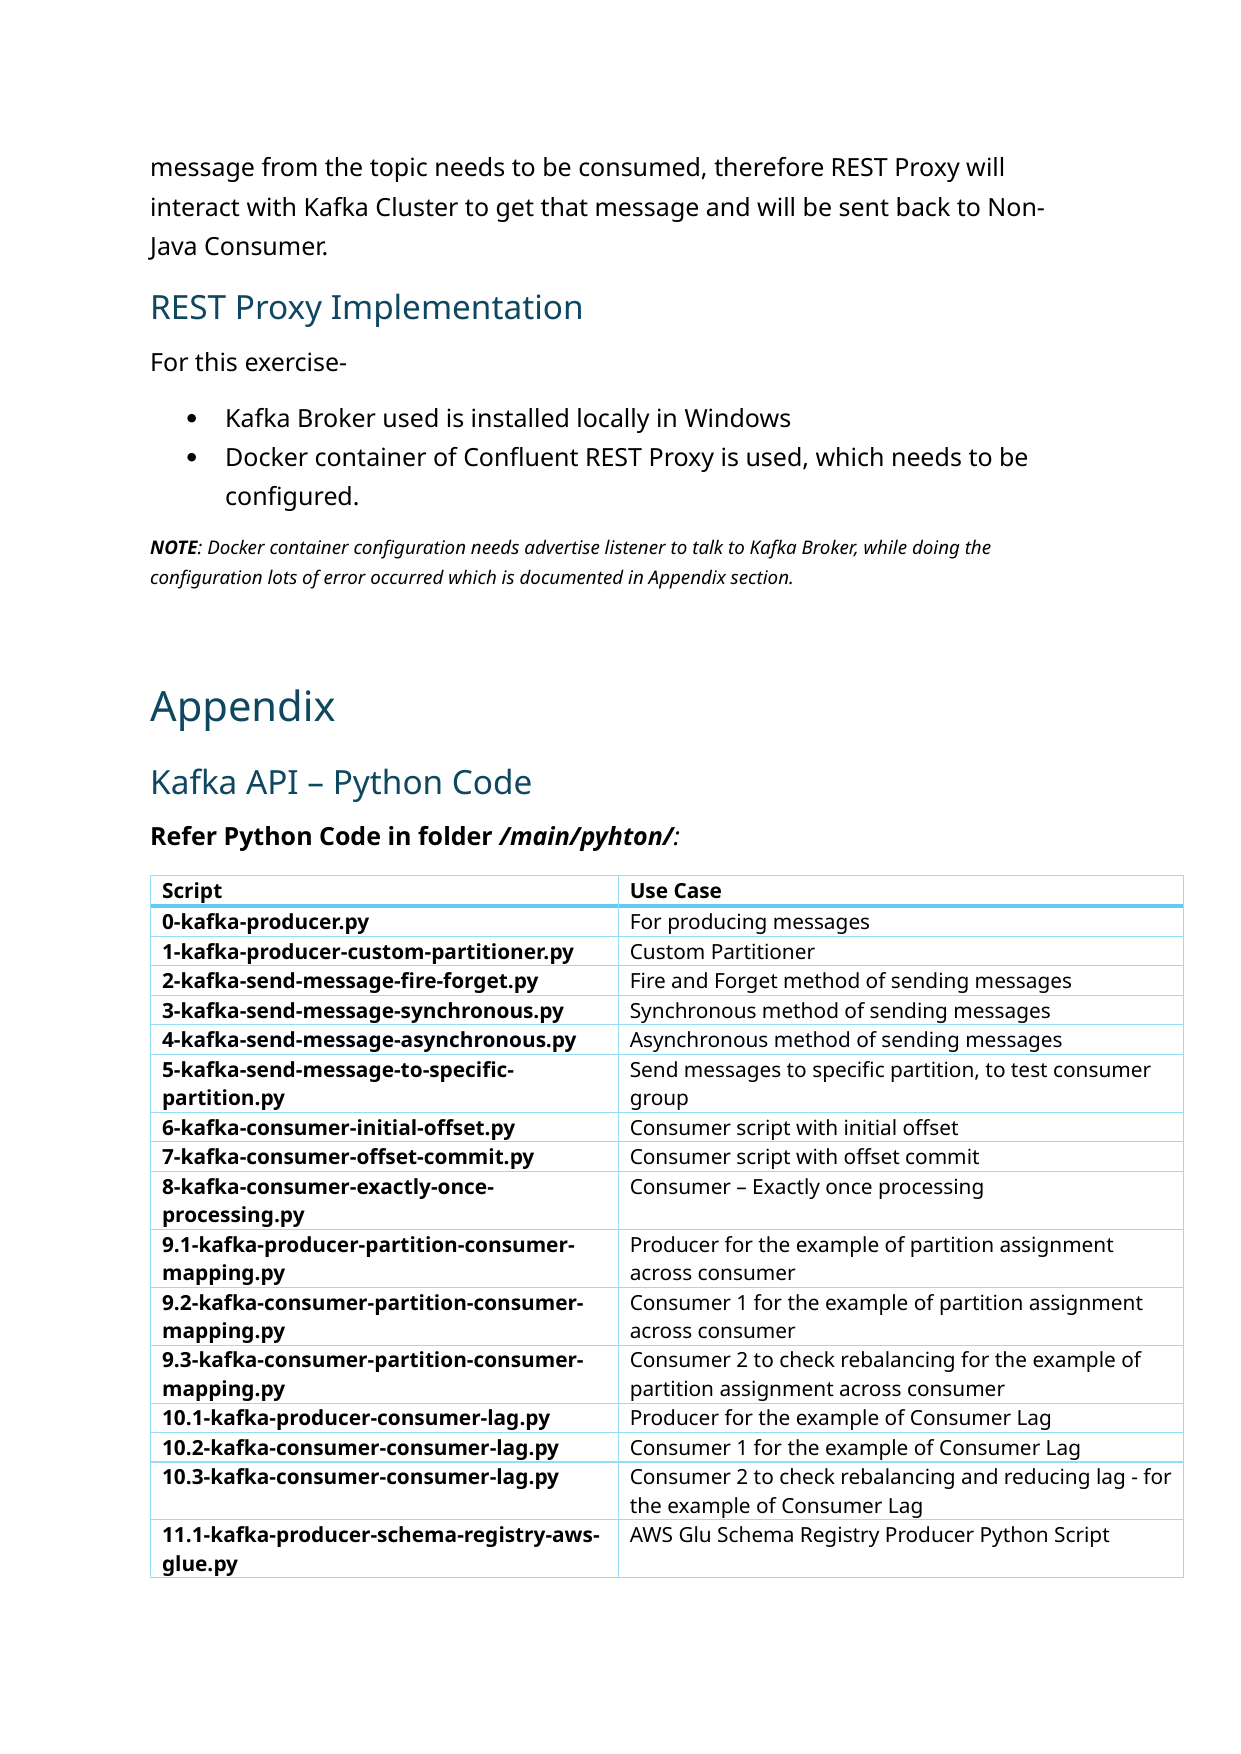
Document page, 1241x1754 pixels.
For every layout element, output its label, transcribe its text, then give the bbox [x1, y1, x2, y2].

table_cell Consumer 1 for the example of Consumer Lag [619, 1433, 1183, 1461]
table_cell 10.3-kafka-consumer-consumer-lag.py [151, 1463, 618, 1519]
list Docker container of Confluent REST Proxy is used, which needs to be configured. [187, 440, 1090, 513]
subtitle Appendix [150, 677, 1090, 733]
table_cell Consumer 2 to check rebalancing and reducing lag - for the example of Consumer Lag [619, 1463, 1183, 1519]
table_cell 2-kafka-send-message-fire-forget.py [151, 966, 618, 995]
table_cell 10.2-kafka-consumer-consumer-lag.py [151, 1433, 618, 1461]
table_cell 0-kafka-producer.py [151, 908, 618, 936]
table_cell AWS Glu Schema Registry Producer Python Script [619, 1520, 1183, 1577]
table_cell Producer for the example of Consumer Lag [619, 1404, 1183, 1432]
table_cell Custom Partitioner [619, 937, 1183, 965]
table_cell 8-kafka-consumer-exactly-once-processing.py [151, 1172, 618, 1229]
table_cell Consumer 2 to check rebalancing for the example of partition assignment across consumer [619, 1346, 1183, 1402]
table_cell Send messages to specific partition, to test consumer group [619, 1055, 1183, 1112]
table_cell Synchronous method of sending messages [619, 996, 1183, 1024]
text Refer Python Code in folder /main/pyhton/: [150, 819, 1090, 853]
list Kafka Broker used is installed locally in Windows [187, 401, 1090, 434]
table_cell Asynchronous method of sending messages [619, 1025, 1183, 1054]
table_cell 5-kafka-send-message-to-specific-partition.py [151, 1055, 618, 1112]
table_cell 9.2-kafka-consumer-partition-consumer-mapping.py [151, 1288, 618, 1344]
table_cell 10.1-kafka-producer-consumer-lag.py [151, 1404, 618, 1432]
table_cell 9.3-kafka-consumer-partition-consumer-mapping.py [151, 1346, 618, 1402]
subtitle REST Proxy Implementation [150, 284, 1090, 329]
table_cell 4-kafka-send-message-asynchronous.py [151, 1025, 618, 1054]
text For this exercise- [150, 345, 1090, 379]
table_cell 11.1-kafka-producer-schema-registry-aws-glue.py [151, 1520, 618, 1577]
table_cell Consumer 1 for the example of partition assignment across consumer [619, 1288, 1183, 1344]
table_cell 7-kafka-consumer-offset-commit.py [151, 1142, 618, 1171]
subtitle Kafka API – Python Code [150, 758, 1090, 804]
table_cell Consumer – Exactly once processing [619, 1172, 1183, 1229]
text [150, 150, 1090, 262]
table_cell Consumer script with offset commit [619, 1142, 1183, 1171]
table_cell Consumer script with initial offset [619, 1113, 1183, 1141]
table_cell 1-kafka-producer-custom-partitioner.py [151, 937, 618, 965]
table_cell 9.1-kafka-producer-partition-consumer-mapping.py [151, 1230, 618, 1287]
table_cell Producer for the example of partition assignment across consumer [619, 1230, 1183, 1287]
table_cell Fire and Forget method of sending messages [619, 966, 1183, 995]
text NOTE: Docker container configuration needs advertise listener to talk to Kafka Broker, while doing the configuration lots of error occurred which is documented in Appendix section. [150, 535, 1090, 589]
table_header Script [151, 876, 618, 904]
table_cell For producing messages [619, 908, 1183, 936]
table_header Use Case [619, 876, 1183, 904]
table_cell 3-kafka-send-message-synchronous.py [151, 996, 618, 1024]
table_cell 6-kafka-consumer-initial-offset.py [151, 1113, 618, 1141]
